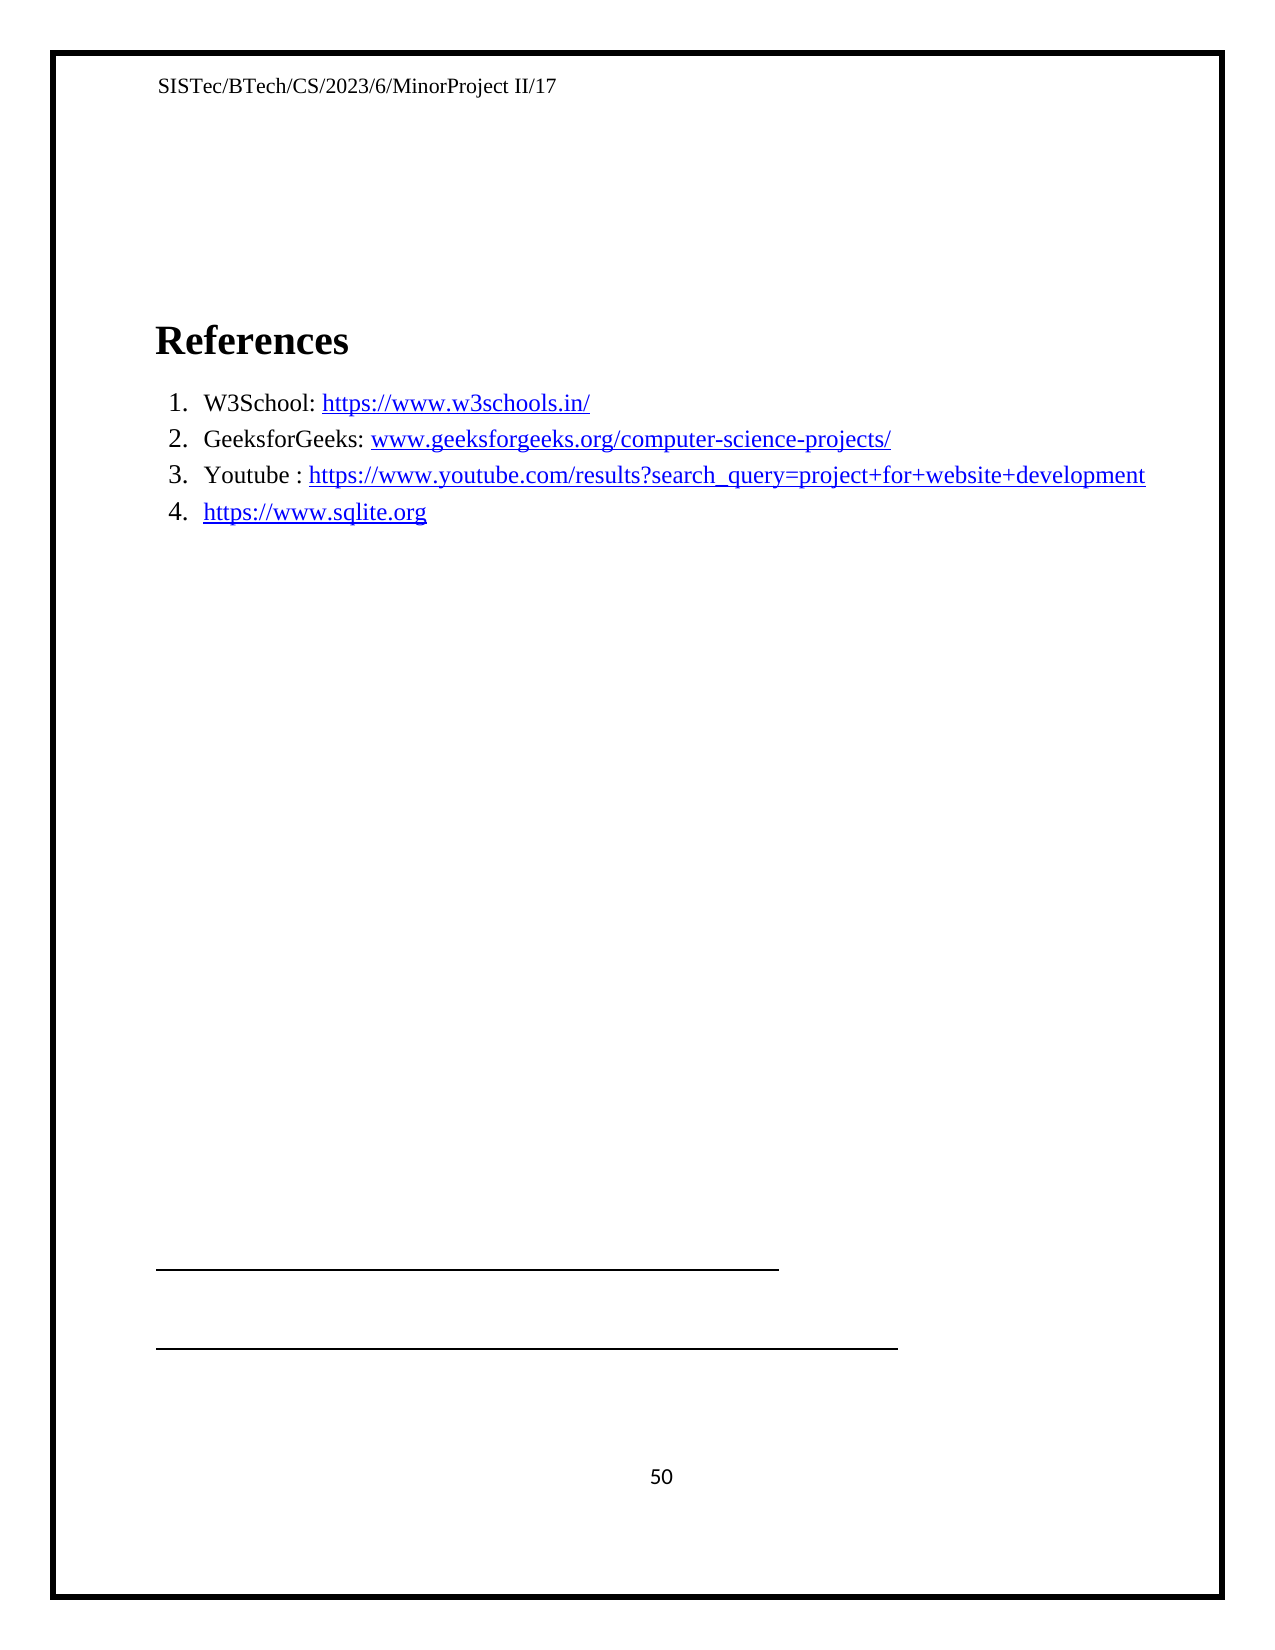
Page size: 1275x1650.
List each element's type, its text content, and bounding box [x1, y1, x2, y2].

list https://www.sqlite.org [168, 495, 1201, 527]
list GeeksforGeeks: www.geeksforgeeks.org/computer-science-projects/ [168, 422, 1201, 453]
list W3School: https://www.w3schools.in/ [168, 386, 1201, 417]
list Youtube : https://www.youtube.com/results?search_query=project+for+website+development [168, 458, 1201, 490]
text References [155, 316, 1166, 364]
